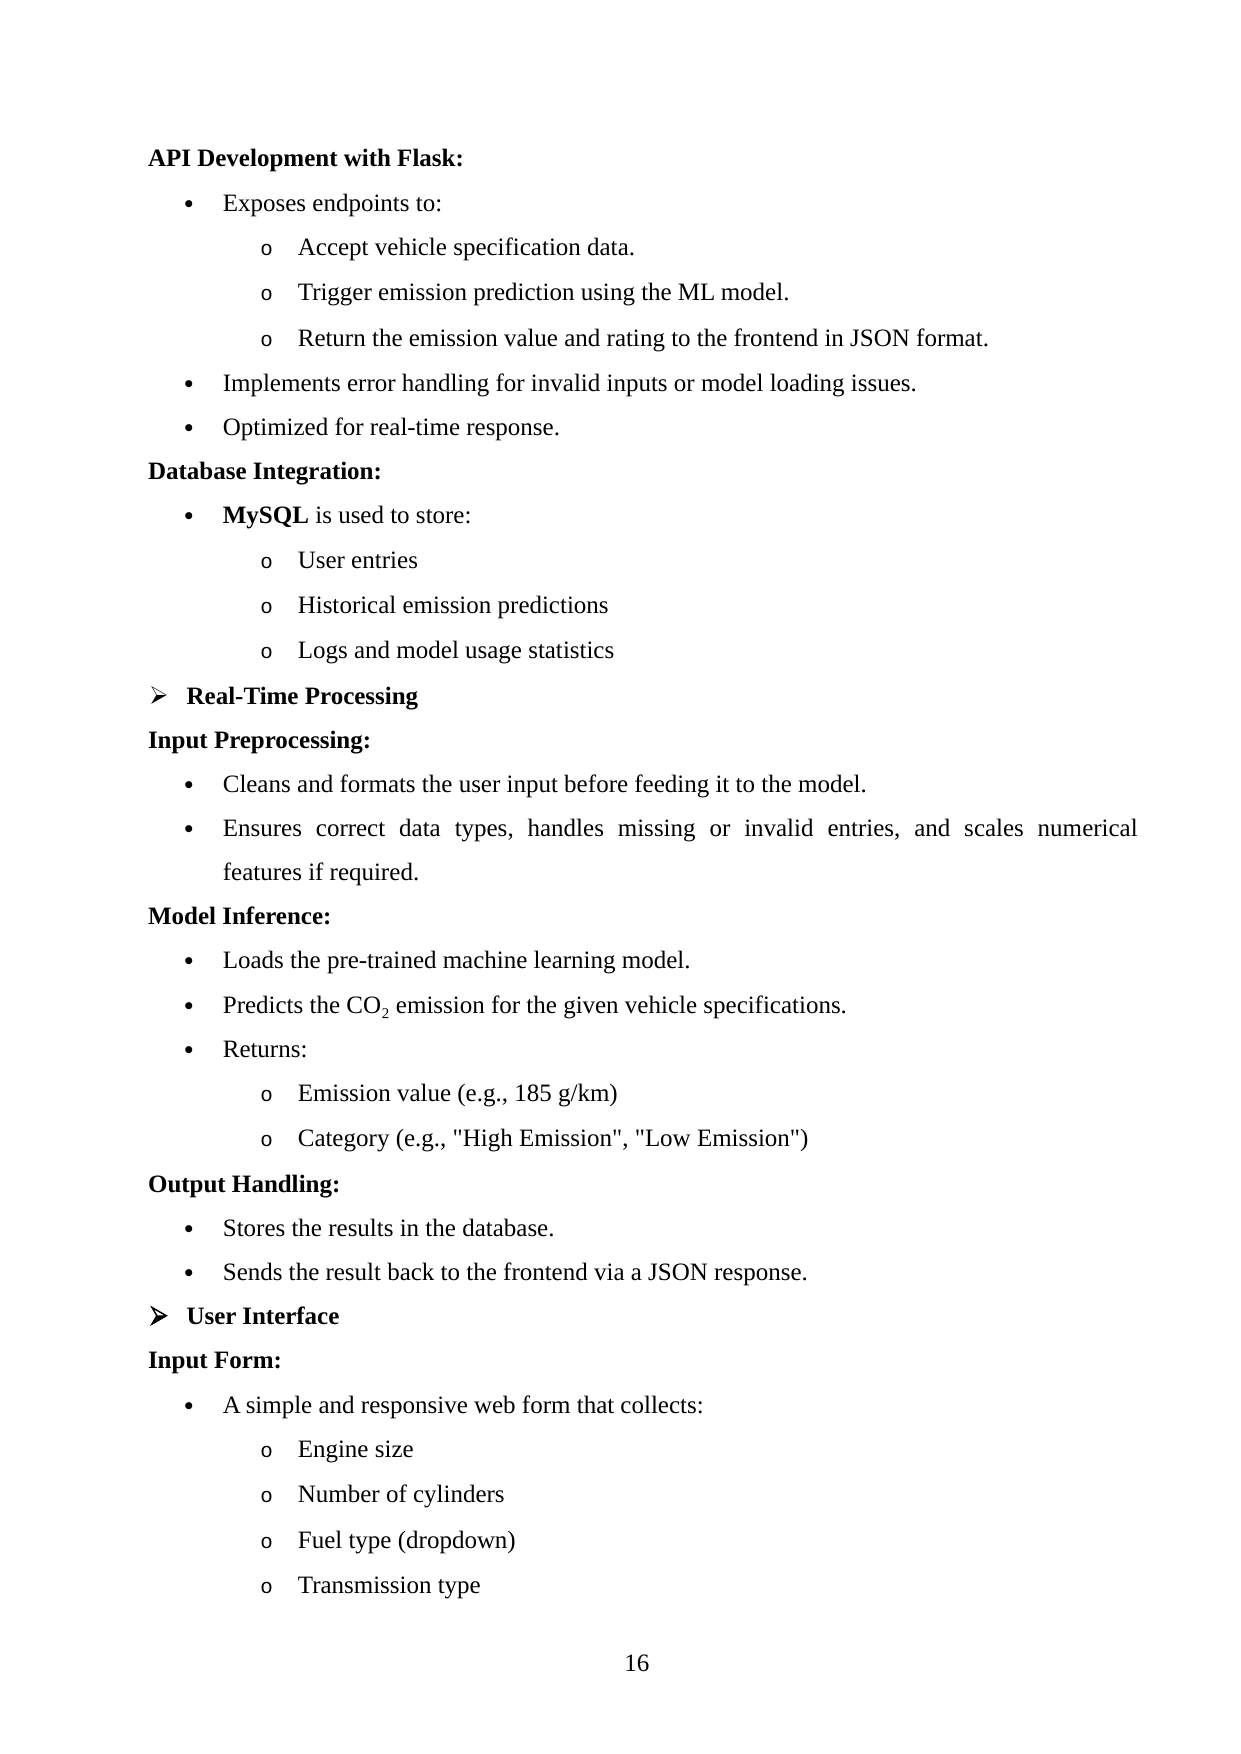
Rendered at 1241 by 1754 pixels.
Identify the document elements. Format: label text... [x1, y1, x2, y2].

list A simple and responsive web form that collects: [185, 1390, 1139, 1418]
list Accept vehicle specification data. [260, 232, 1139, 261]
list Trigger emission prediction using the ML model. [260, 277, 1139, 307]
list User Interface [149, 1301, 1139, 1330]
list Cleans and formats the user input before feeding it to the model. [185, 769, 1139, 798]
text API Development with Flask: [148, 143, 1139, 172]
list Return the emission value and rating to the frontend in JSON format. [260, 323, 1139, 352]
list Implements error handling for invalid inputs or model loading issues. [185, 368, 1139, 397]
list Exposes endpoints to: [185, 188, 1139, 216]
list Real-Time Processing [149, 681, 1139, 710]
list Stores the results in the database. [185, 1213, 1139, 1242]
list Engine size [260, 1434, 1139, 1463]
list Fuel type (dropdown) [260, 1525, 1139, 1554]
list Ensures correct data types, handles missing or invalid entries, and scales numerical features if required. [185, 813, 1139, 886]
text Input Preprocessing: [148, 725, 1139, 754]
list Predicts the CO₂ emission for the given vehicle specifications. [185, 990, 1139, 1018]
list Returns: [185, 1034, 1139, 1063]
list User entries [260, 545, 1139, 574]
text Output Handling: [148, 1169, 1139, 1198]
list Loads the pre-trained machine learning model. [185, 946, 1139, 974]
list Number of cylinders [260, 1479, 1139, 1509]
list MySQL is used to store: [185, 501, 1139, 529]
list Optimized for real-time response. [185, 412, 1139, 441]
list Logs and model usage statistics [260, 636, 1139, 665]
text Input Form: [148, 1346, 1139, 1374]
list Emission value (e.g., 185 g/km) [260, 1078, 1139, 1108]
list Category (e.g., "High Emission", "Low Emission") [260, 1123, 1139, 1153]
list Historical emission predictions [260, 590, 1139, 620]
text Model Inference: [148, 901, 1139, 930]
list Transmission type [260, 1570, 1139, 1600]
text Database Integration: [148, 456, 1139, 485]
list Sends the result back to the frontend via a JSON response. [185, 1257, 1139, 1286]
